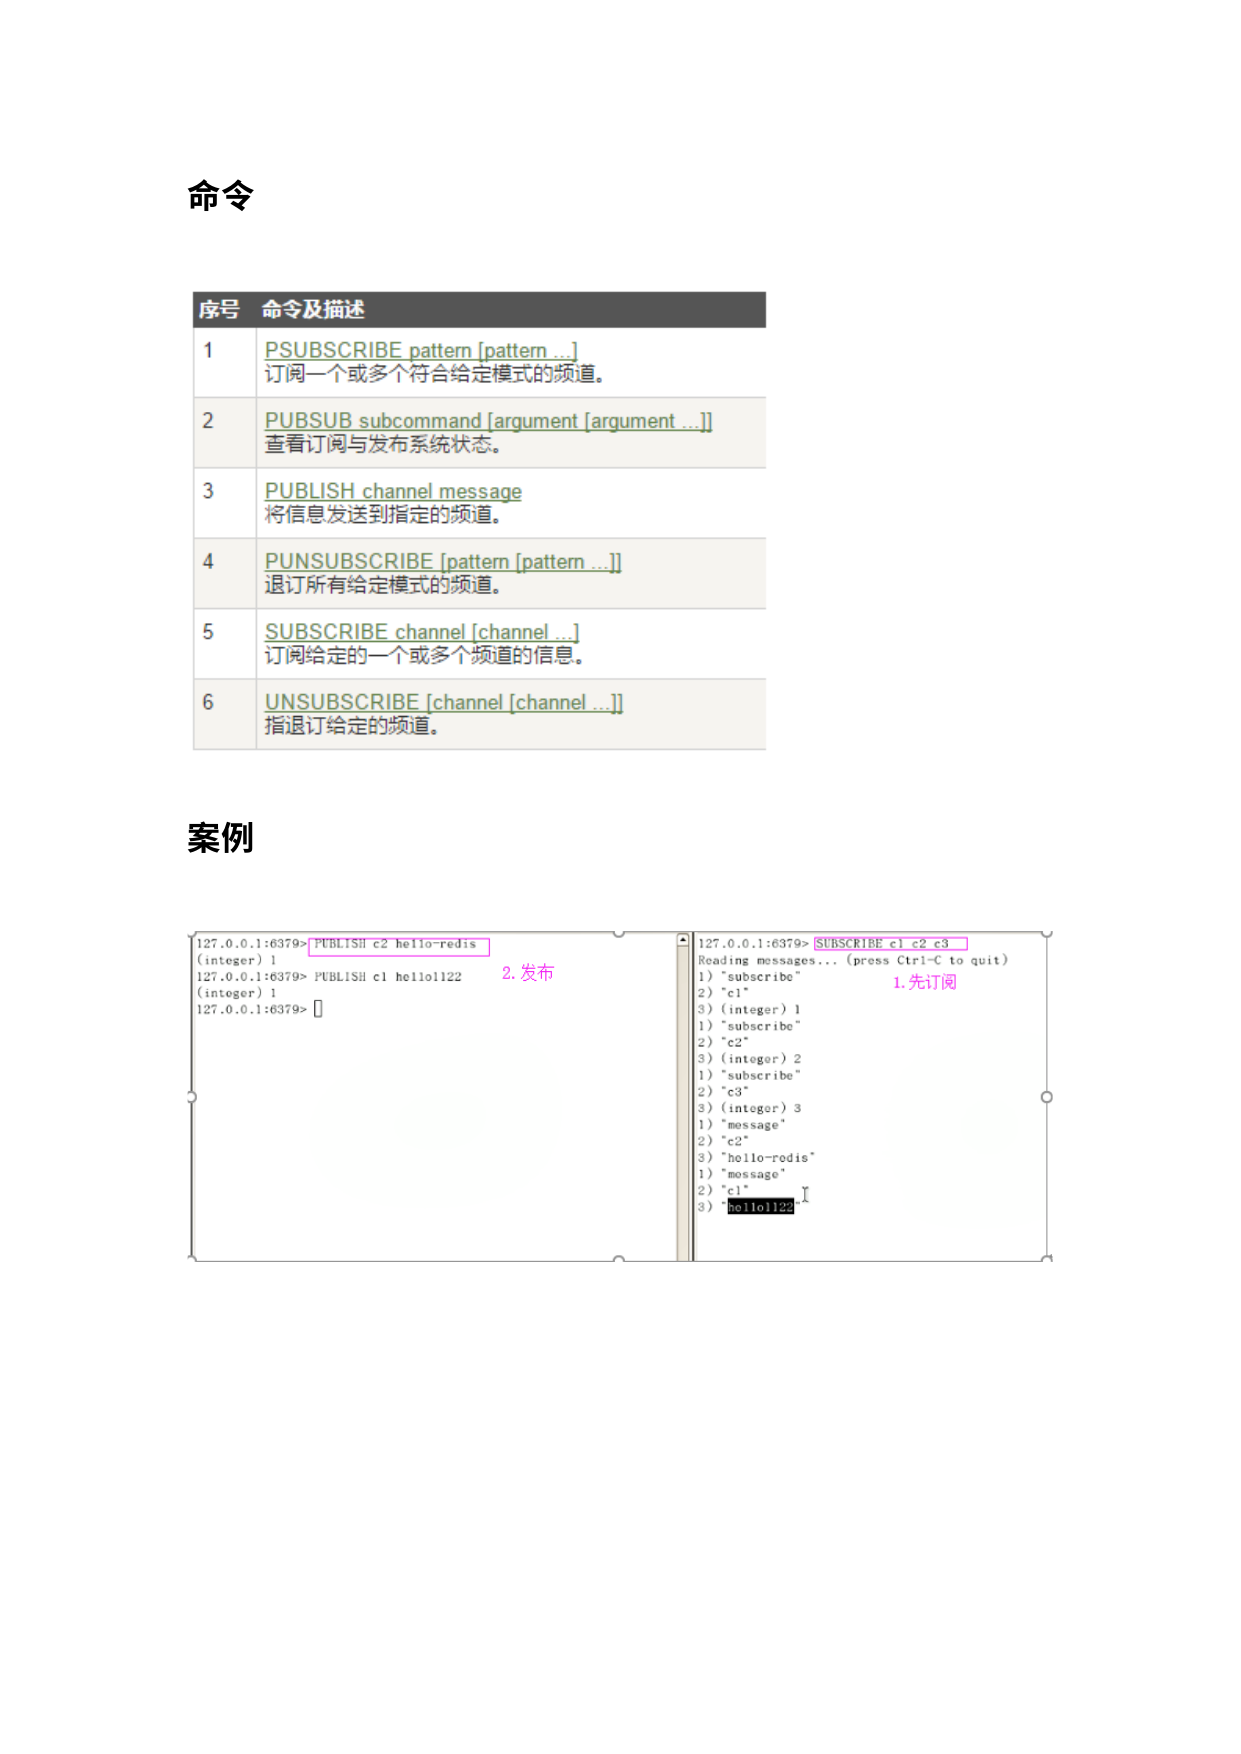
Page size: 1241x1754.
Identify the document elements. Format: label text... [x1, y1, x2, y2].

picture [187, 931, 1053, 1262]
subtitle 案例 [187, 804, 1053, 869]
subtitle 命令 [187, 162, 1053, 227]
picture [187, 289, 771, 752]
